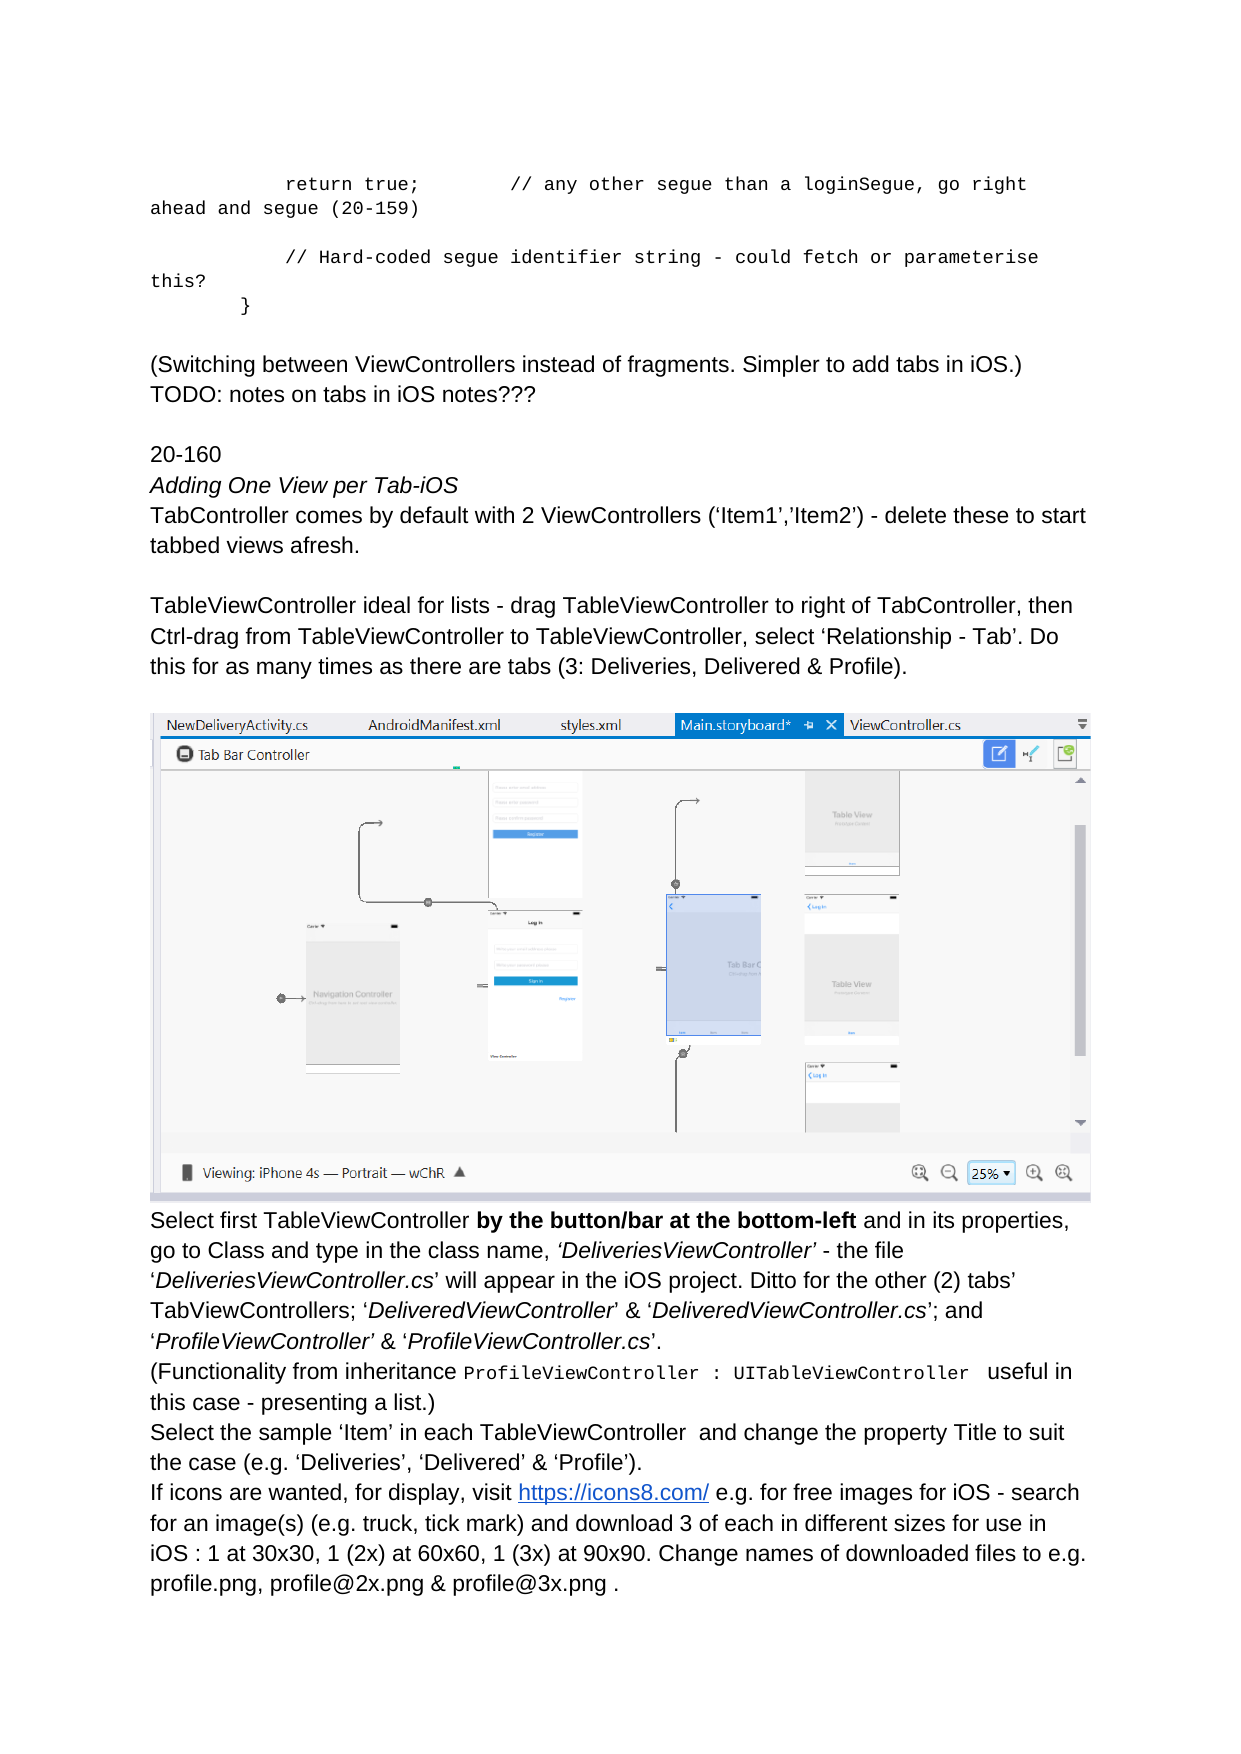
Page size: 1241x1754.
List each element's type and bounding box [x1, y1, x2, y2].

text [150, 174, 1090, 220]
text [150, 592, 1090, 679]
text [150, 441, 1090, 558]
picture [150, 713, 1091, 1203]
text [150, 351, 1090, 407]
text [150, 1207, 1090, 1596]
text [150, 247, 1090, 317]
